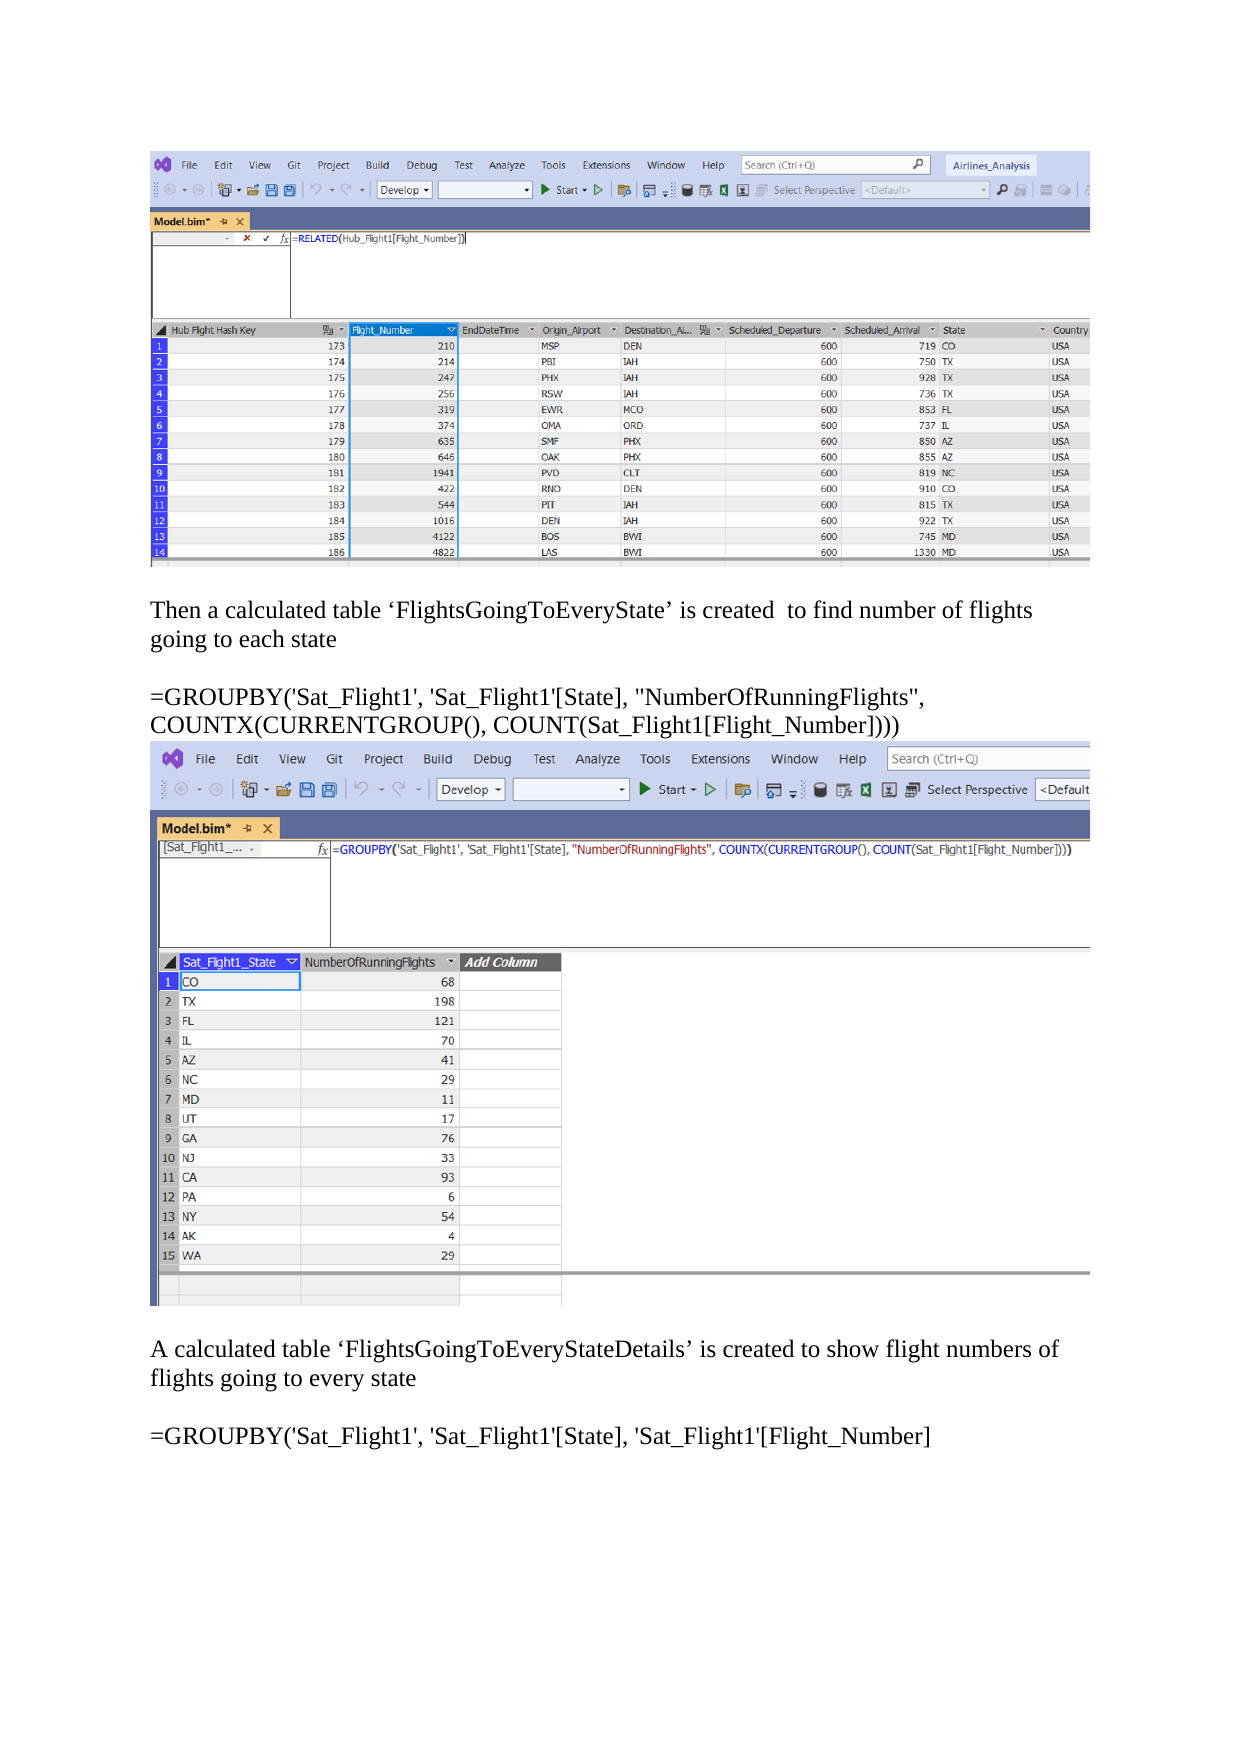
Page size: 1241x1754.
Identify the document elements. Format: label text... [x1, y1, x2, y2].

picture [150, 739, 1091, 1306]
text Then a calculated table ‘FlightsGoingToEveryState’ is created to find number of flights going to each state [150, 595, 1090, 653]
picture [150, 150, 1091, 567]
text A calculated table ‘FlightsGoingToEveryStateDetails’ is created to show flight numbers of flights going to every state [150, 1334, 1090, 1392]
text =GROUPBY('Sat_Flight1', 'Sat_Flight1'[State], 'Sat_Flight1'[Flight_Number] [150, 1421, 1090, 1449]
text =GROUPBY('Sat_Flight1', 'Sat_Flight1'[State], "NumberOfRunningFlights", COUNTX(CURRENTGROUP(), COUNT(Sat_Flight1[Flight_Number]))) [150, 682, 1090, 739]
